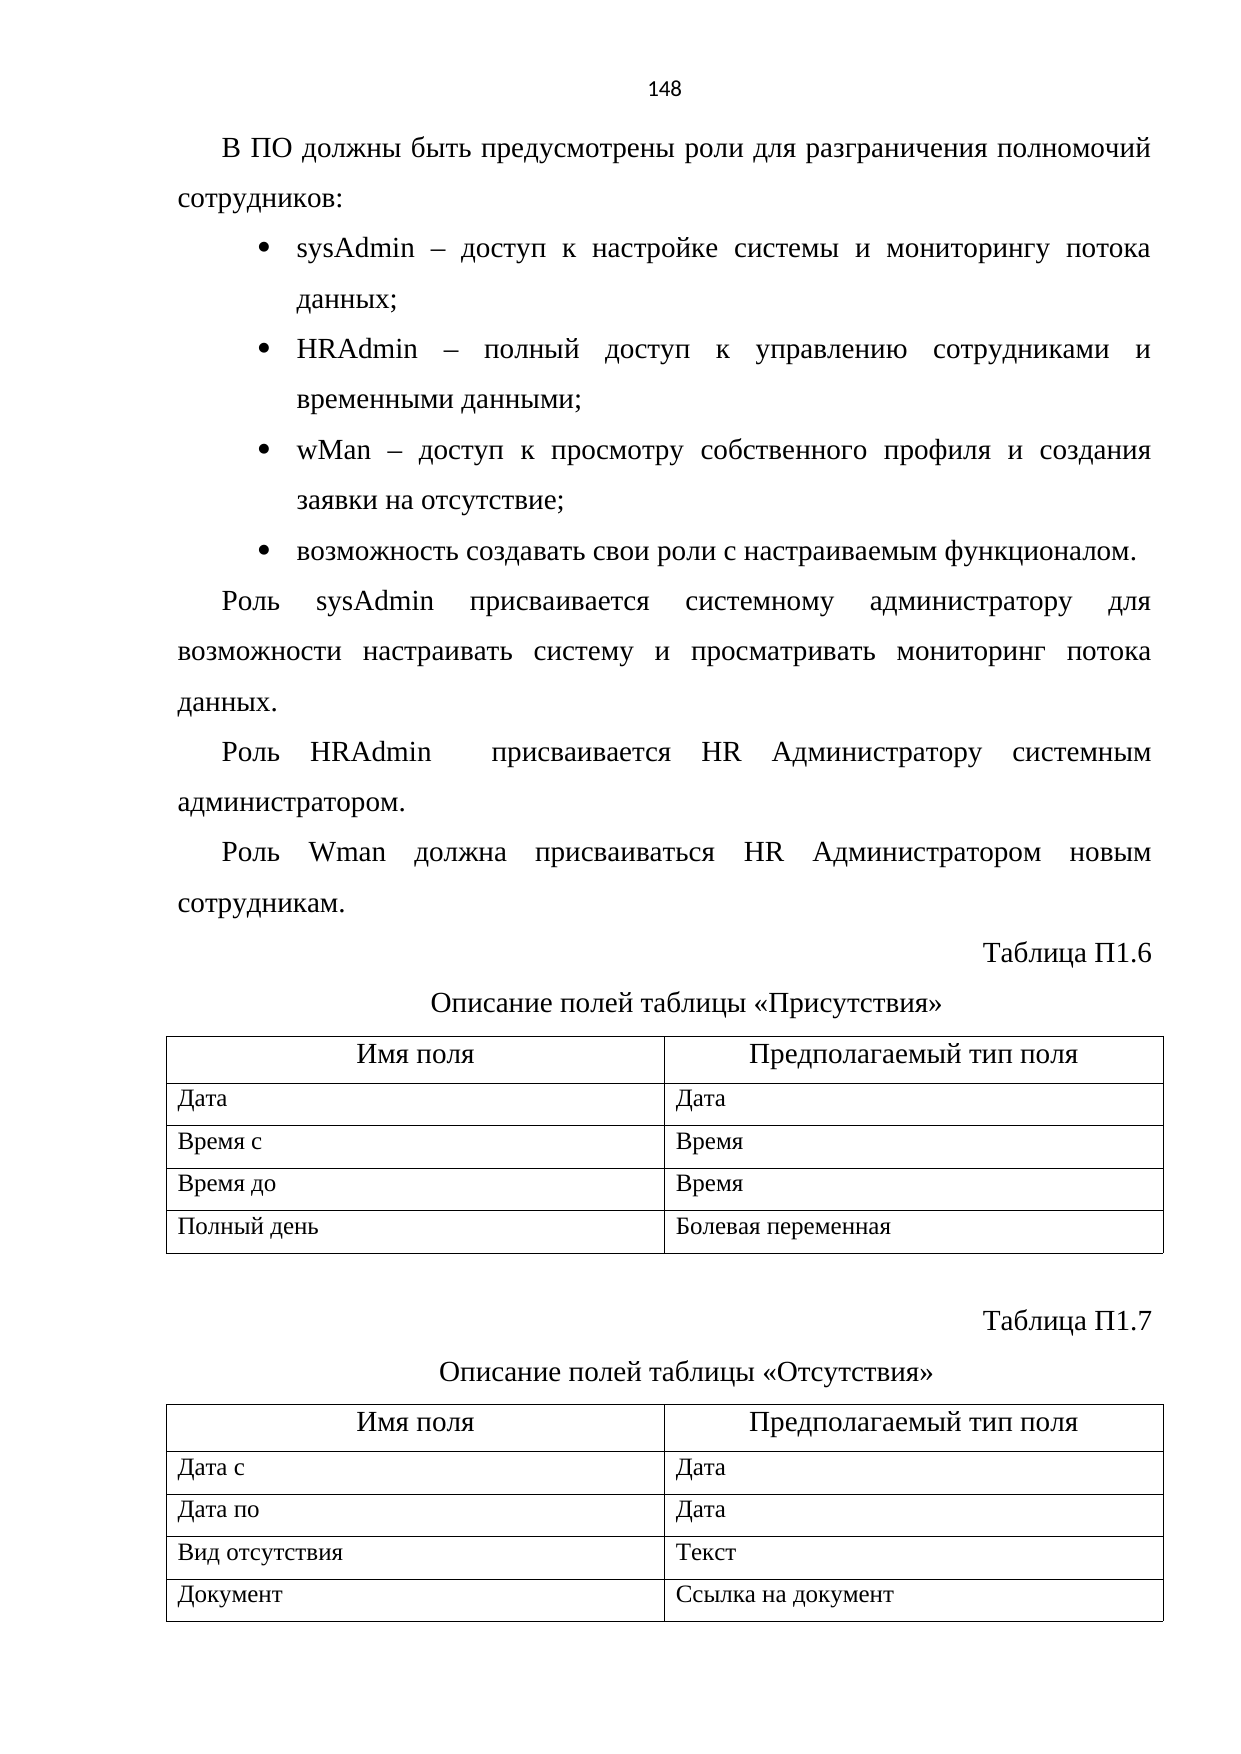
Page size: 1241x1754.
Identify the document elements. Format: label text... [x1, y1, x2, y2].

text В ПО должны быть предусмотрены роли для разграничения полномочий сотрудников: [177, 130, 1152, 214]
text Описание полей таблицы «Присутствия» [177, 986, 1152, 1019]
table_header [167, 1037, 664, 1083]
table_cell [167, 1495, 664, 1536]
text Роль HRAdmin присваивается HR Администратору системным администратором. [177, 734, 1152, 818]
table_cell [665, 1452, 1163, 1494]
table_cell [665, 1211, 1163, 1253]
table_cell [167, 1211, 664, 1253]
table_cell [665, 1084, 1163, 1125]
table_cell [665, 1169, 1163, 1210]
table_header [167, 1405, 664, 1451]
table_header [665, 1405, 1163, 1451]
list HRAdmin – полный доступ к управлению сотрудниками и временными данными; [259, 331, 1152, 415]
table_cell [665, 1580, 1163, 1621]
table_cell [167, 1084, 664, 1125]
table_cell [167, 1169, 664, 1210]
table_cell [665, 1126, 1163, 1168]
text Роль Wman должна присваиваться HR Администратором новым сотрудникам. [177, 834, 1152, 918]
list wMan – доступ к просмотру собственного профиля и создания заявки на отсутствие; [259, 432, 1152, 516]
list sysAdmin – доступ к настройке системы и мониторингу потока данных; [259, 230, 1152, 314]
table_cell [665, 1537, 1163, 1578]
text Таблица П1.6 [177, 935, 1152, 969]
list возможность создавать свои роли с настраиваемым функционалом. [259, 533, 1152, 566]
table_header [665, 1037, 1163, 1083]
text Таблица П1.7 [177, 1303, 1152, 1337]
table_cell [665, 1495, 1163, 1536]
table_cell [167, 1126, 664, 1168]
text Описание полей таблицы «Отсутствия» [177, 1354, 1152, 1387]
text Роль sysAdmin присваивается системному администратору для возможности настраивать систему и просматривать мониторинг потока данных. [177, 583, 1152, 717]
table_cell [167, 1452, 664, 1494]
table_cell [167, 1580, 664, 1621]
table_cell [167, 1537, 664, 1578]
